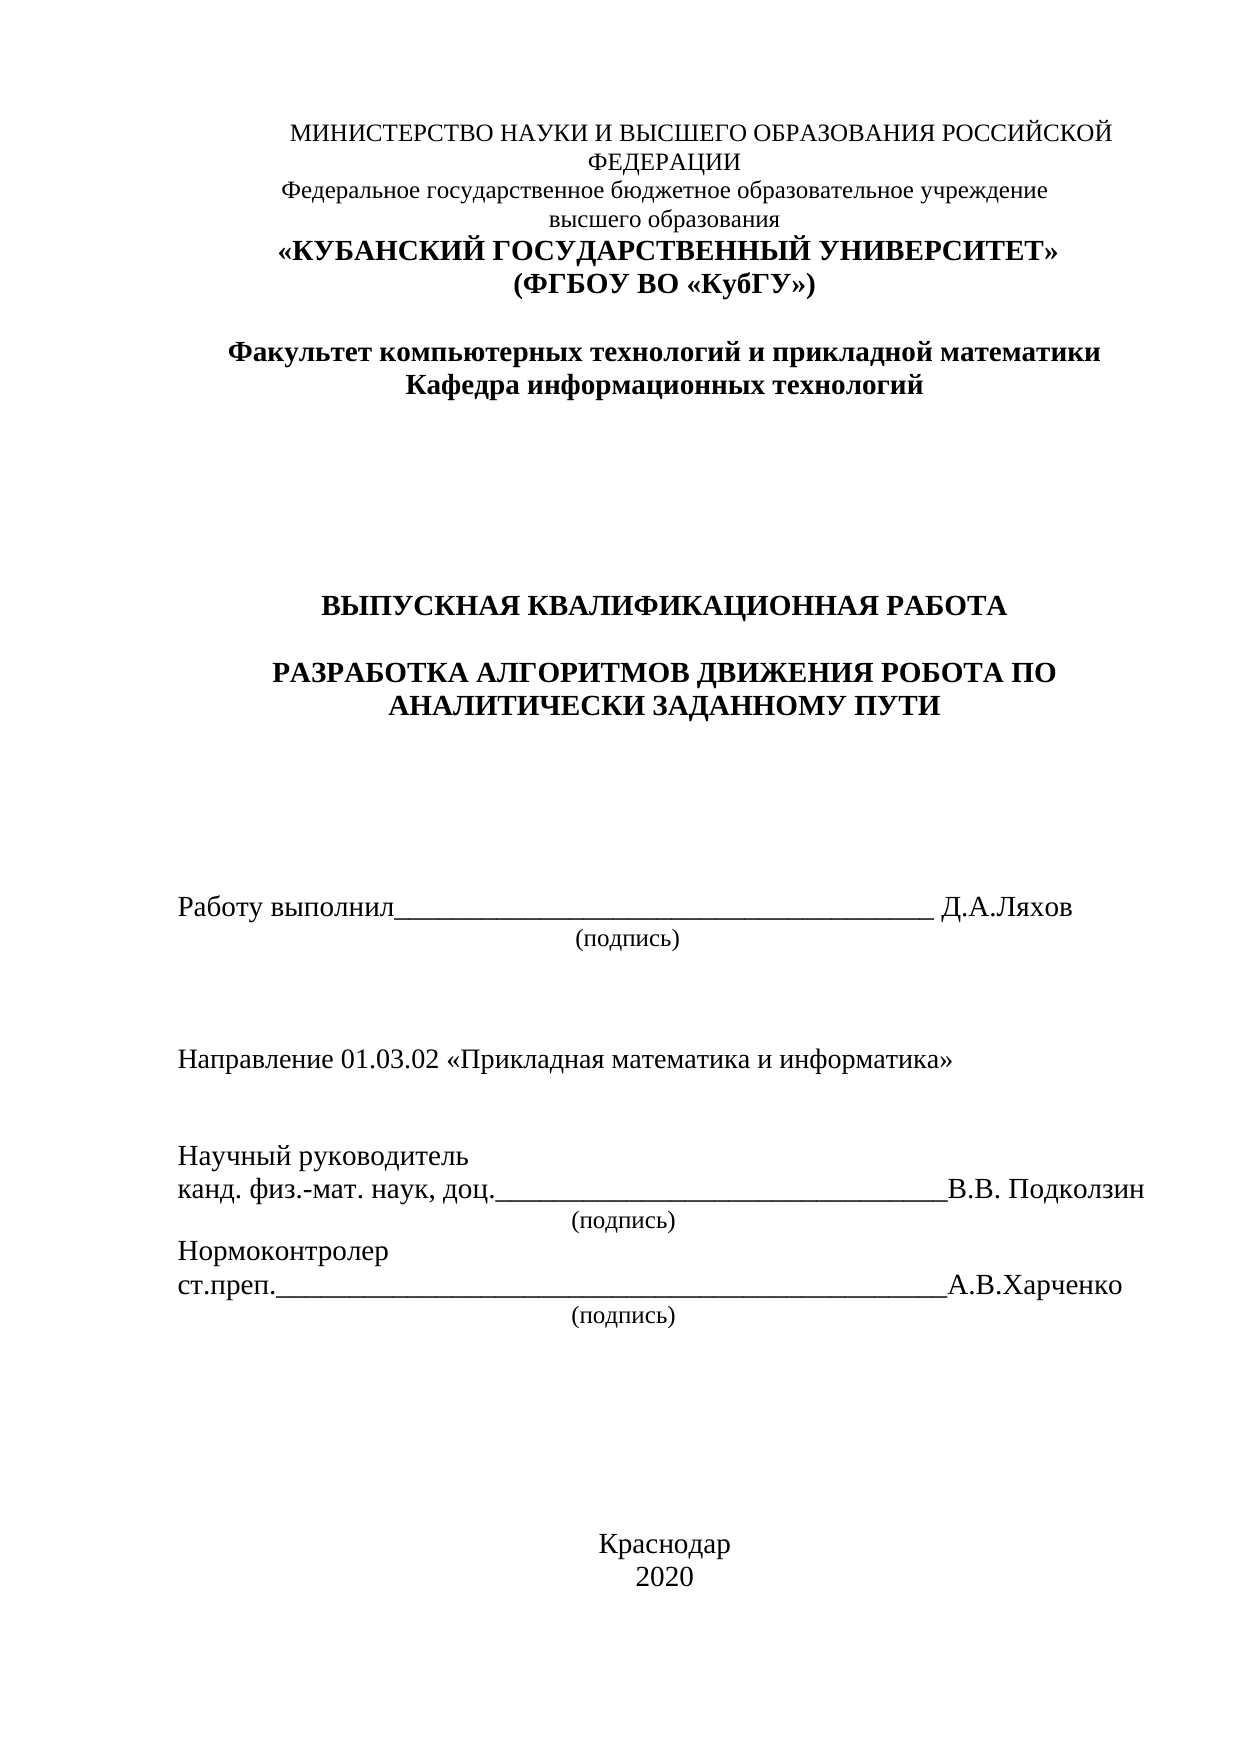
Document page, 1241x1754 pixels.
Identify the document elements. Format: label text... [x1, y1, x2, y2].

text ст.преп.______________________________________________А.В.Харченко [177, 1267, 1152, 1301]
text (подпись) [472, 923, 1152, 952]
text Федеральное государственное бюджетное образовательное учреждение [177, 176, 1152, 204]
text (ФГБОУ ВО «КубГУ») [177, 267, 1152, 300]
text РАЗРАБОТКА АЛГОРИТМОВ ДВИЖЕНИЯ РОБОТА ПО АНАЛИТИЧЕСКИ ЗАДАННОМУ ПУТИ [177, 655, 1152, 722]
text Работу выполнил_____________________________________ Д.А.Ляхов [177, 889, 1152, 923]
text Направление 01.03.02 «Прикладная математика и информатика» [177, 1043, 1152, 1075]
text (подпись) [546, 1301, 1152, 1329]
text высшего образования [177, 204, 1152, 233]
text канд. физ.-мат. наук, доц._______________________________В.В. Подколзин [177, 1171, 1152, 1205]
text Кафедра информационных технологий [177, 367, 1152, 401]
text «КУБАНСКИЙ ГОСУДАРСТВЕННЫЙ УНИВЕРСИТЕТ» [177, 233, 1152, 267]
text ВЫПУСКНАЯ КВАЛИФИКАЦИОННАЯ РАБОТА [177, 588, 1152, 621]
text МИНИСТЕРСТВО НАУКИ И ВЫСШЕГО ОБРАЗОВАНИЯ РОССИЙСКОЙ ФЕДЕРАЦИИ [177, 118, 1152, 176]
text (подпись) [472, 1205, 1152, 1233]
text Научный руководитель [177, 1138, 1152, 1171]
text Факультет компьютерных технологий и прикладной математики [177, 334, 1152, 367]
text Нормоконтролер [177, 1233, 1152, 1267]
text 2020 [177, 1559, 1152, 1593]
text Краснодар [177, 1526, 1152, 1559]
